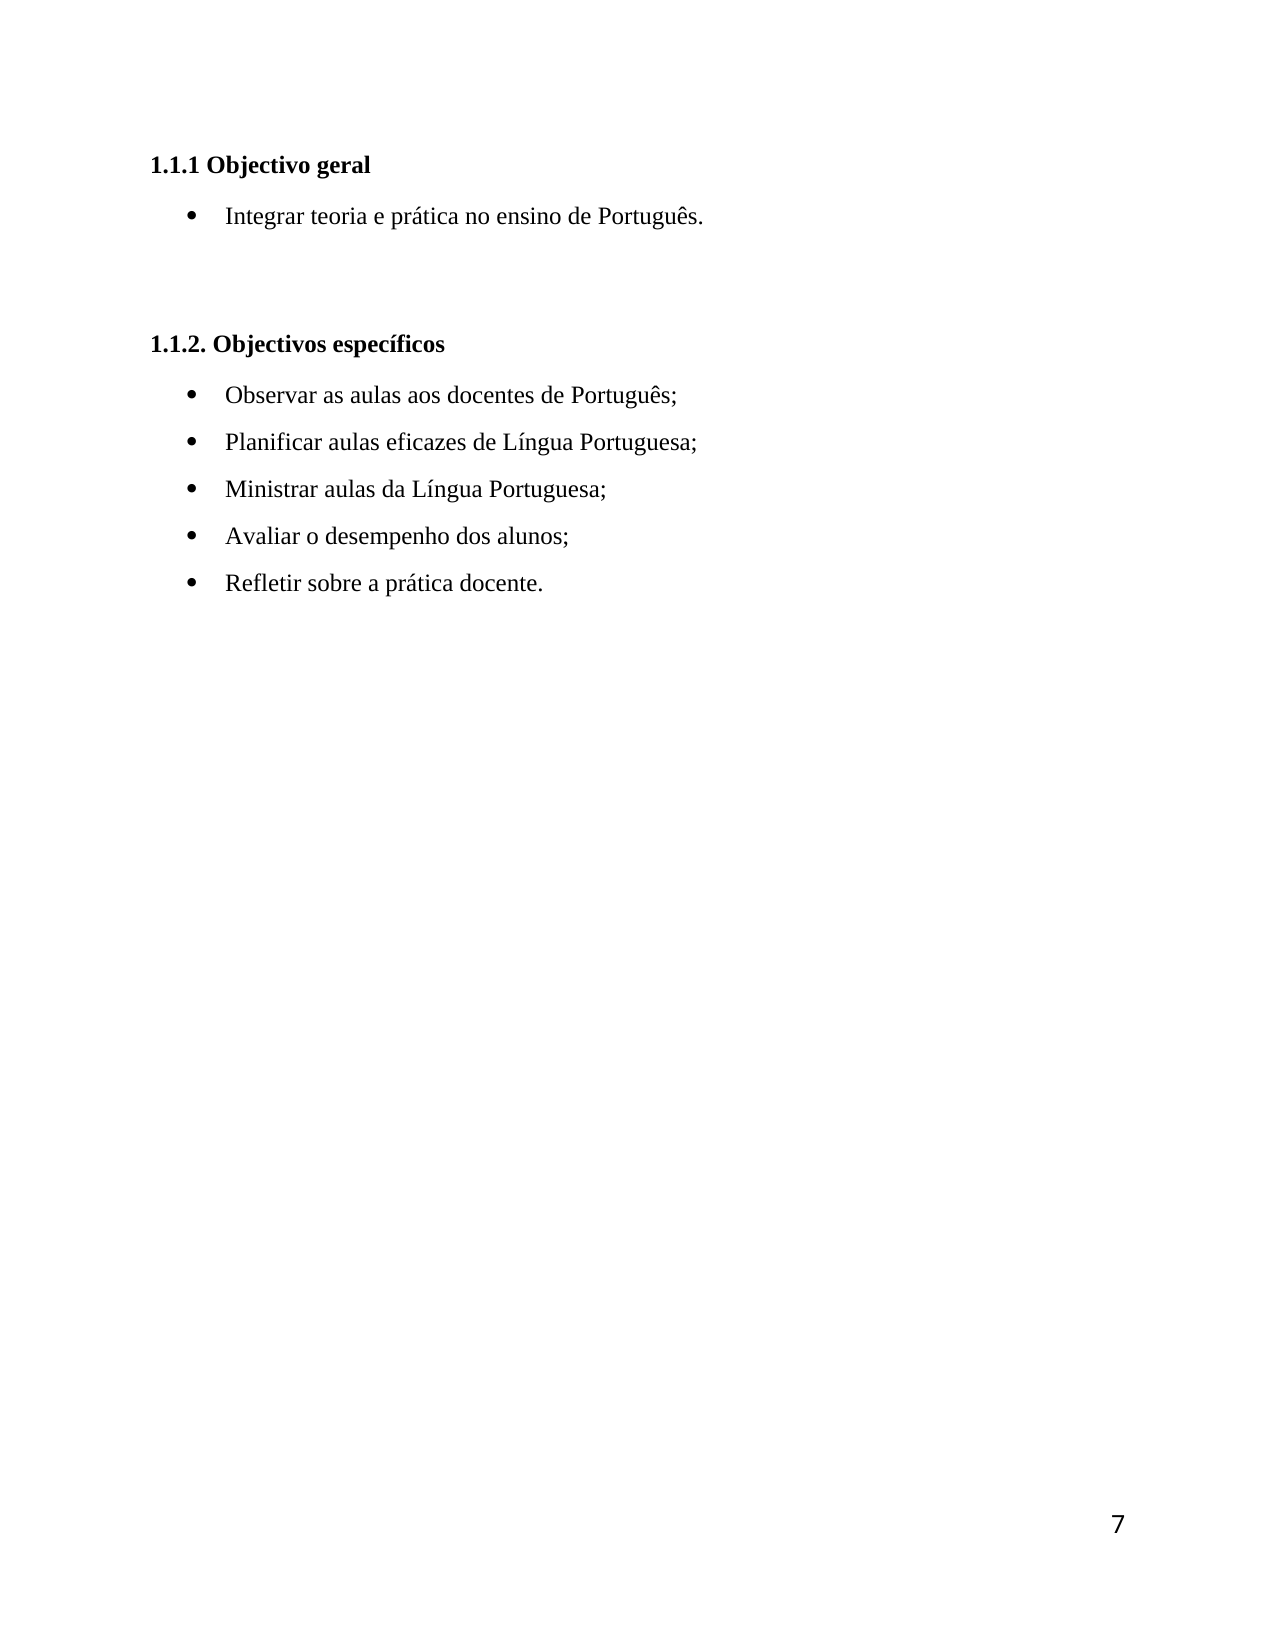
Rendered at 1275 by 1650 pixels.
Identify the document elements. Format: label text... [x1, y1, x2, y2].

list Planificar aulas eficazes de Língua Portuguesa; [187, 427, 1125, 456]
list Ministrar aulas da Língua Portuguesa; [187, 474, 1125, 503]
list Avaliar o desempenho dos alunos; [187, 521, 1125, 550]
list Integrar teoria e prática no ensino de Português. [187, 201, 1125, 230]
list Refletir sobre a prática docente. [187, 568, 1125, 597]
list Observar as aulas aos docentes de Português; [187, 380, 1125, 409]
subtitle 1.1.1 Objectivo geral [150, 150, 1125, 179]
subtitle 1.1.2. Objectivos específicos [150, 329, 1125, 358]
